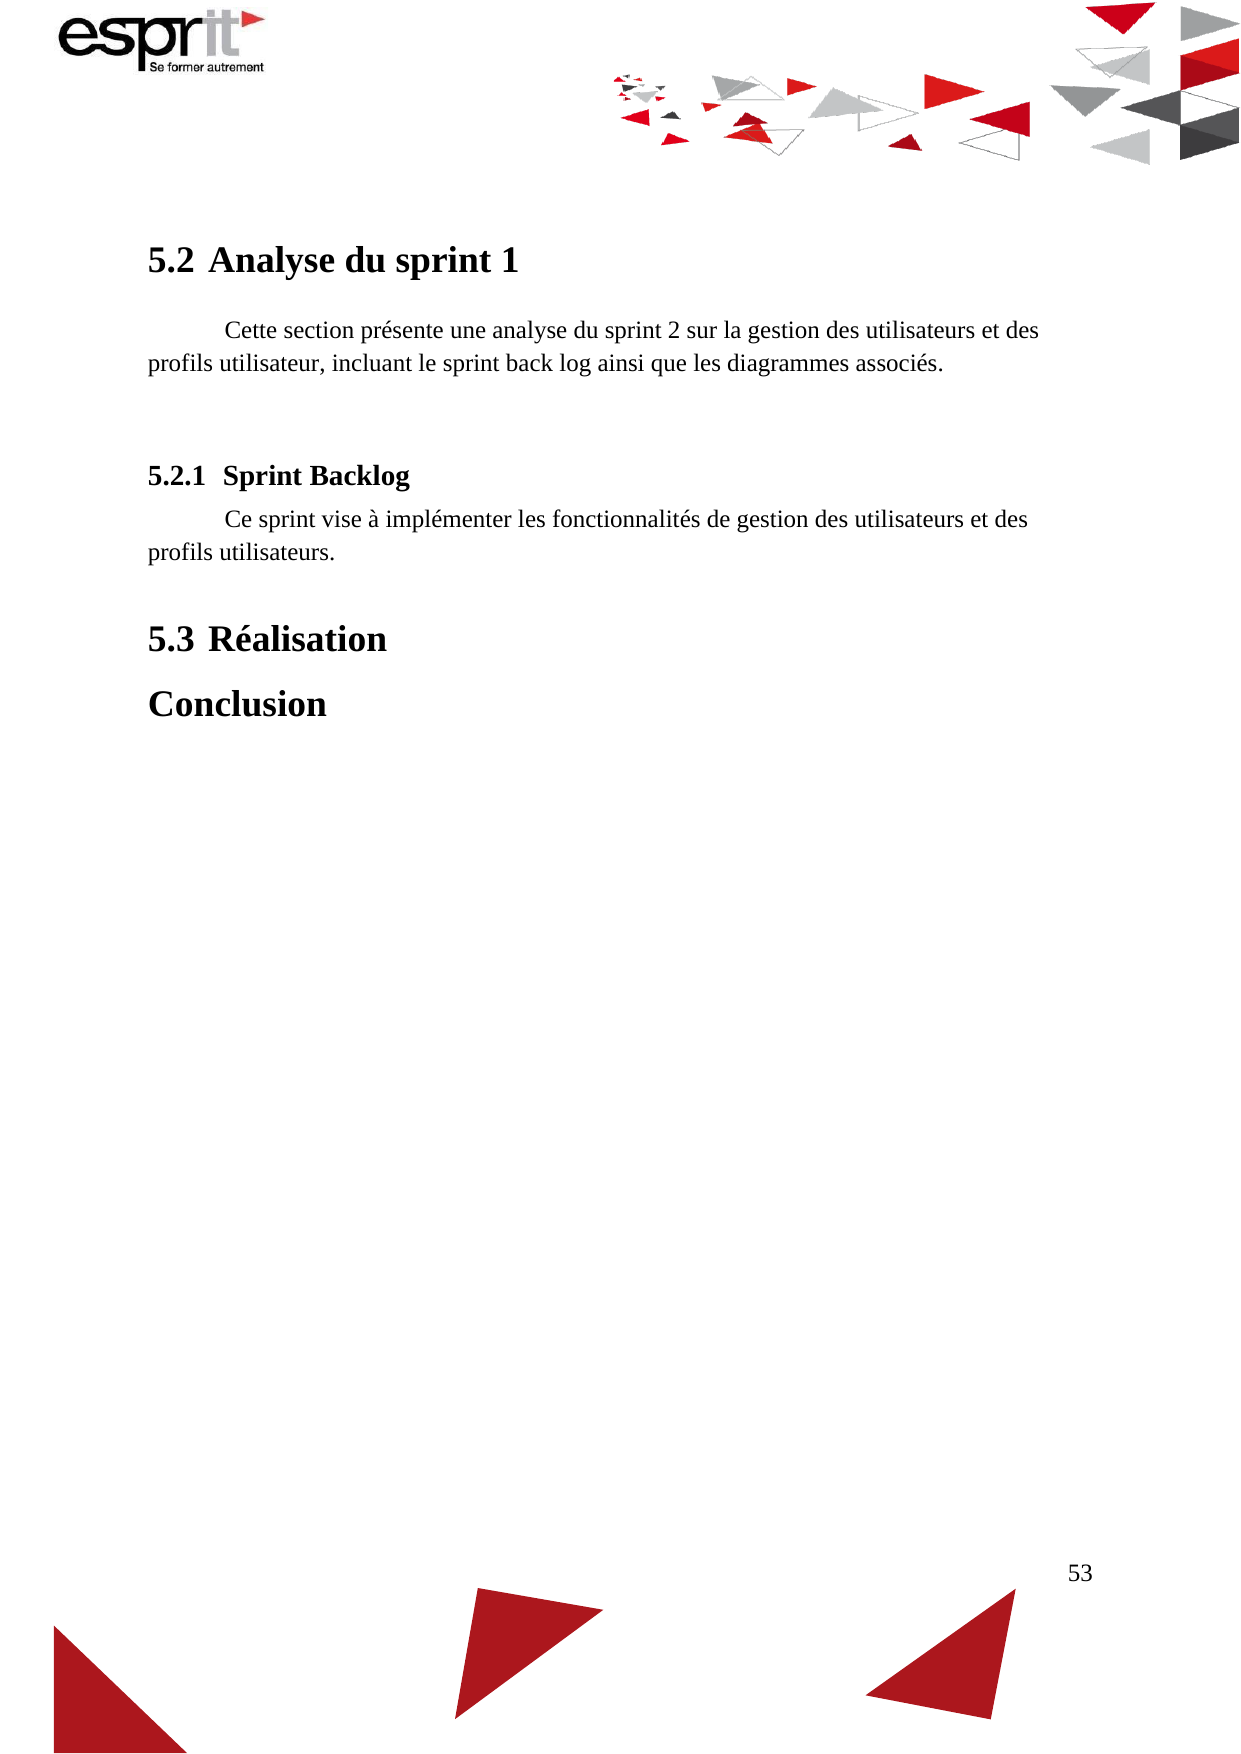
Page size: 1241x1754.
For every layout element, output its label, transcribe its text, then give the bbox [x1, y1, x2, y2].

text Cette section présente une analyse du sprint 2 sur la gestion des utilisateurs et des profils utilisateur, incluant le sprint back log ainsi que les diagrammes associés. [148, 315, 1093, 377]
picture [613, 0, 1241, 167]
picture [54, 7, 269, 75]
text Ce sprint vise à implémenter les fonctionnalités de gestion des utilisateurs et des profils utilisateurs. [148, 504, 1093, 566]
subtitle Sprint Backlog [148, 458, 1093, 492]
subtitle Analyse du sprint 1 [148, 238, 1093, 281]
subtitle Conclusion [148, 681, 1093, 724]
subtitle Réalisation [148, 616, 1093, 659]
